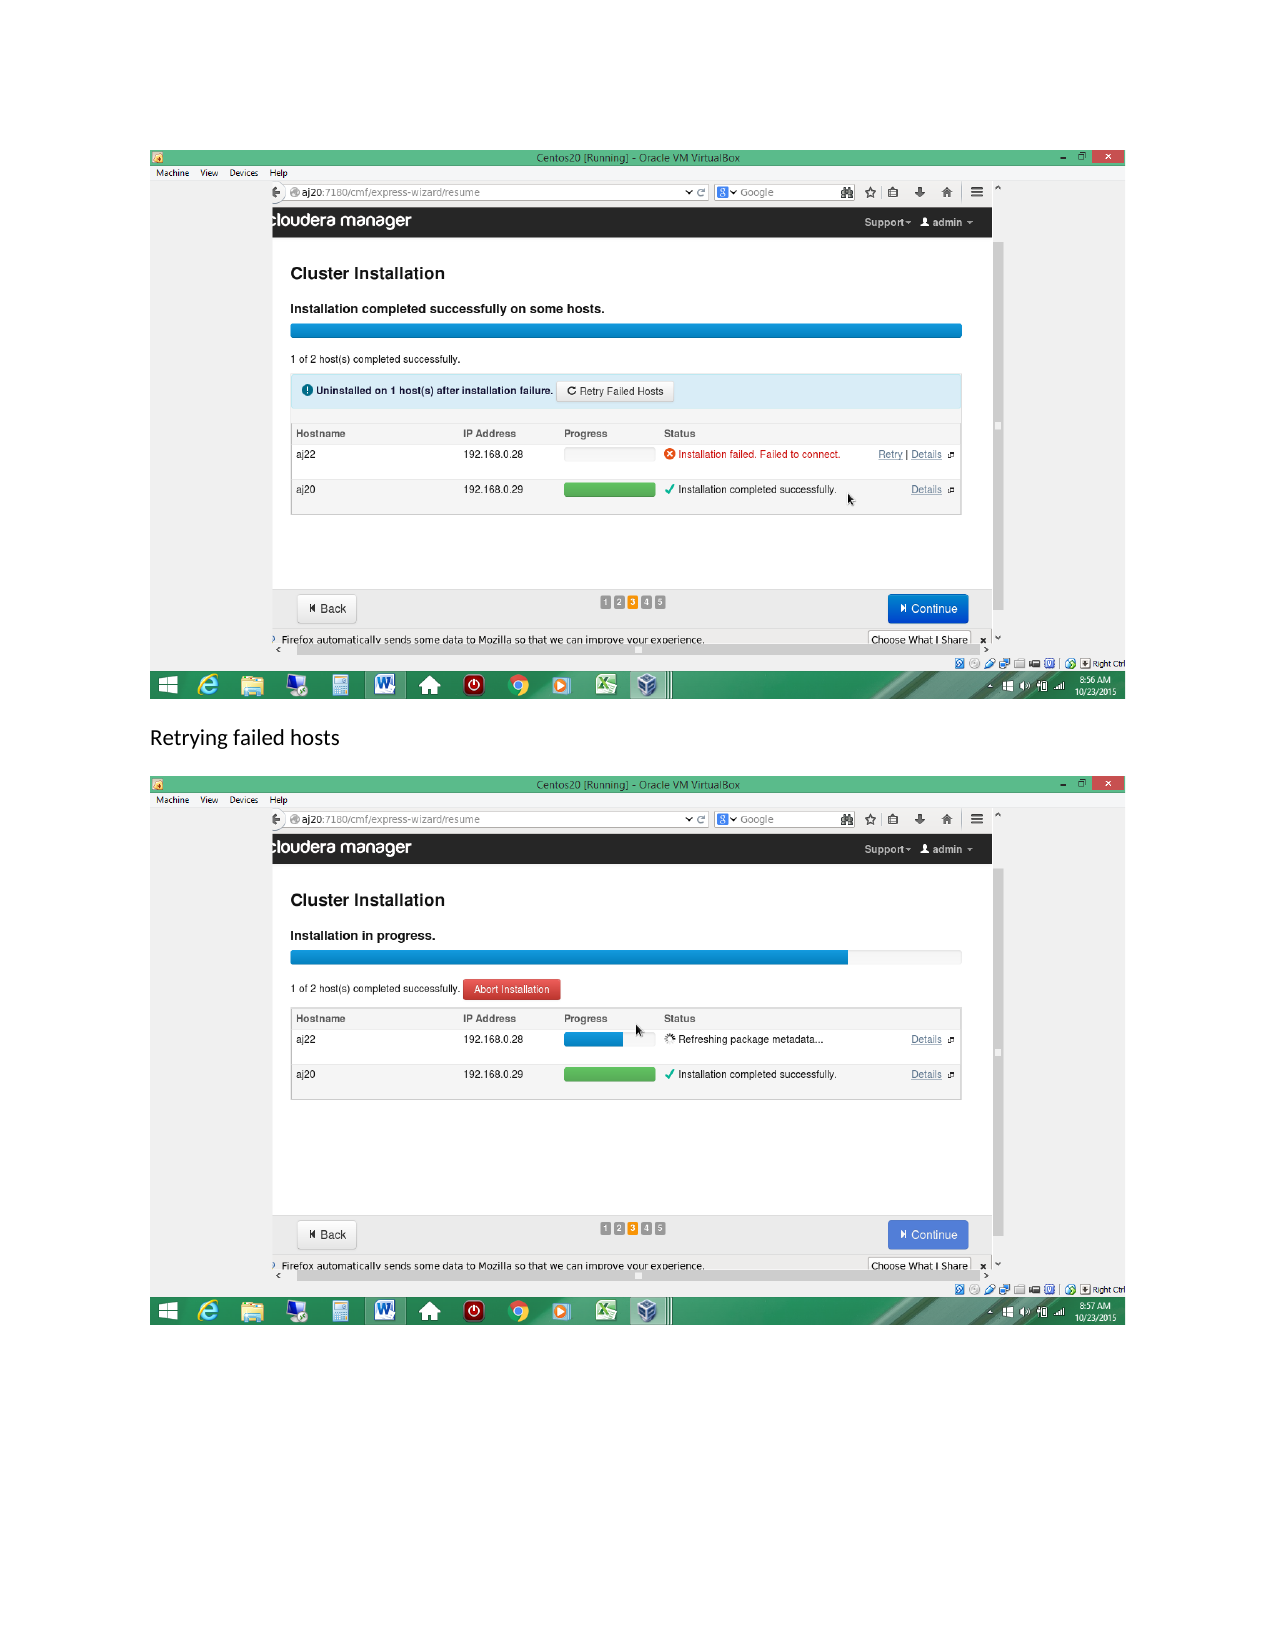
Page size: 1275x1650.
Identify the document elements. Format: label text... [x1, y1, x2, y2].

picture [150, 776, 1125, 1325]
picture [150, 150, 1125, 699]
text Retrying failed hosts [150, 723, 1125, 751]
